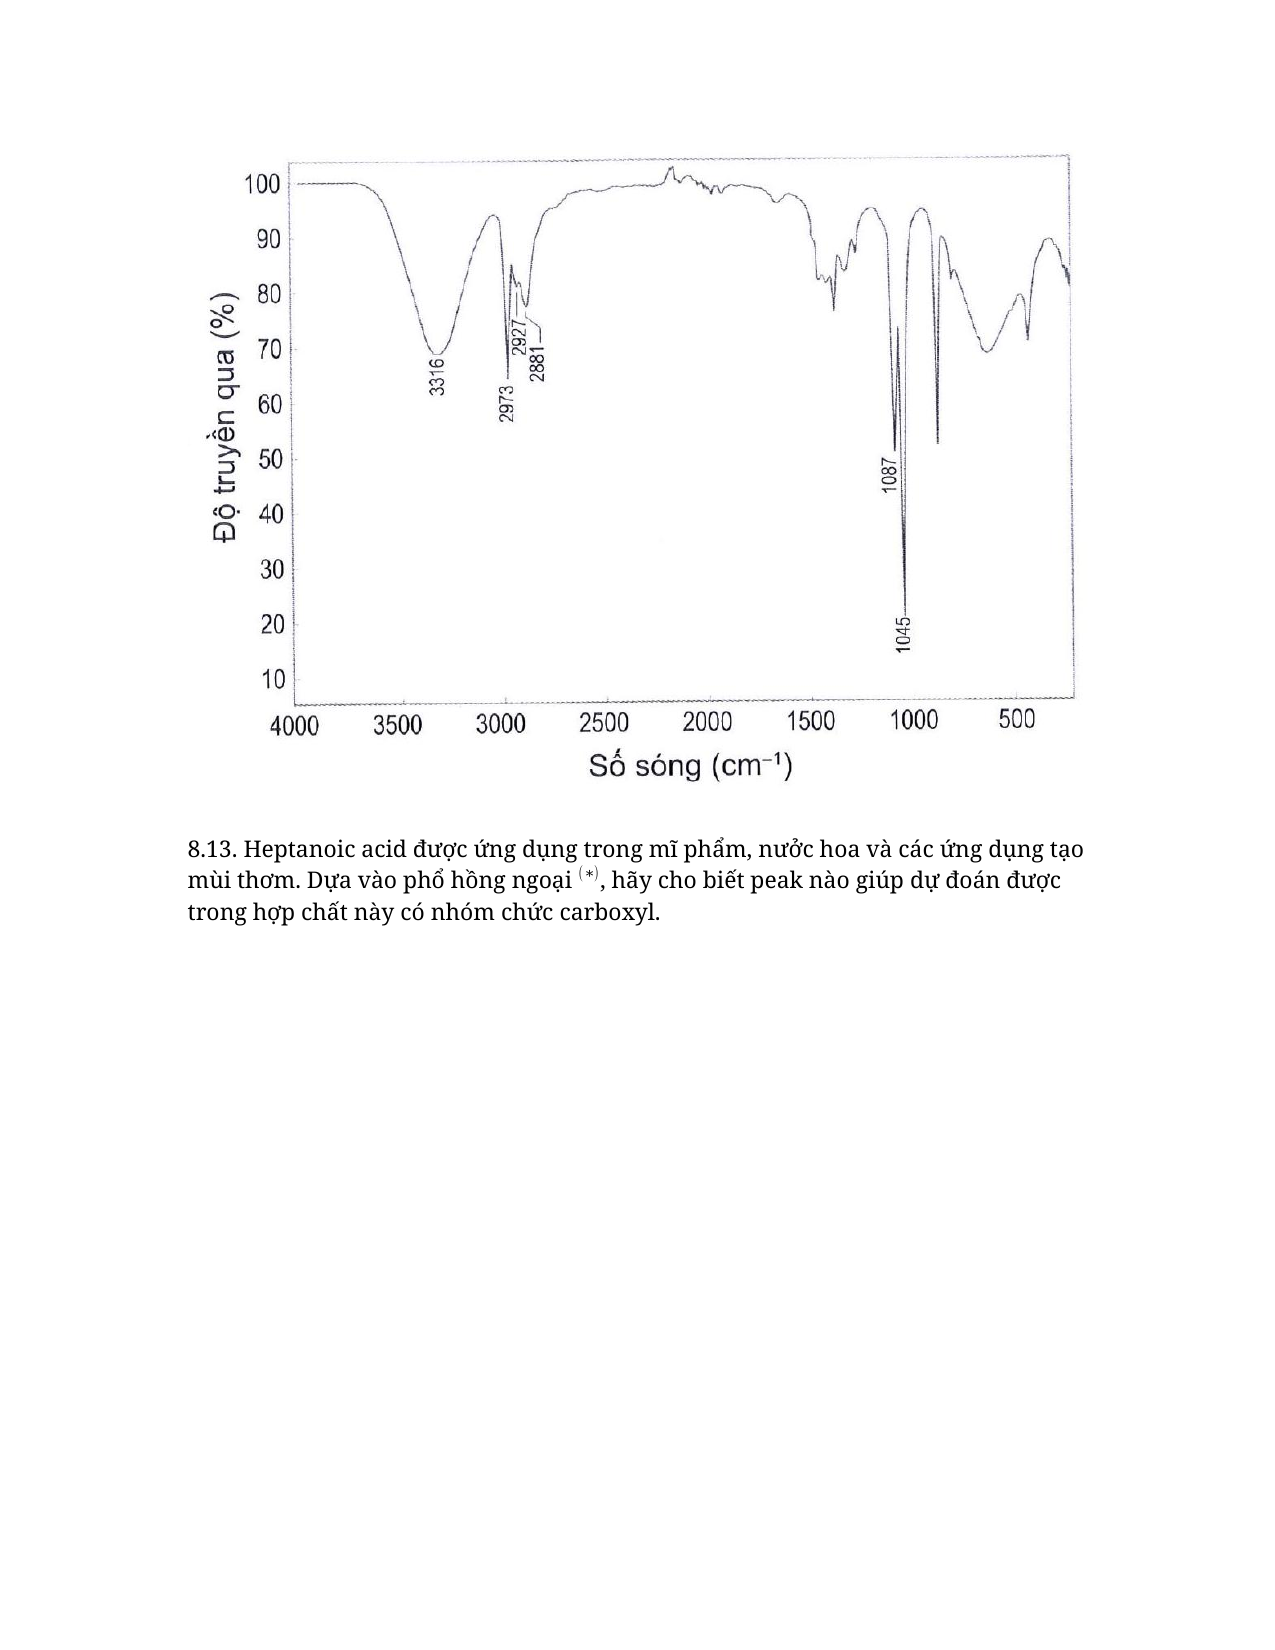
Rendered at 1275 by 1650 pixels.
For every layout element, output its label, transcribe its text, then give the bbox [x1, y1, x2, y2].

text 8.13. Heptanoic acid được ứng dụng trong mĩ phẩm, nưởc hoa và các ứng dụng tạo mùi thơm. Dựa vào phổ hồng ngoại , hãy cho biết peak nào giúp dự đoán được trong hợp chất này có nhóm chức carboxyl. [187, 801, 1087, 958]
picture [187, 150, 1088, 789]
